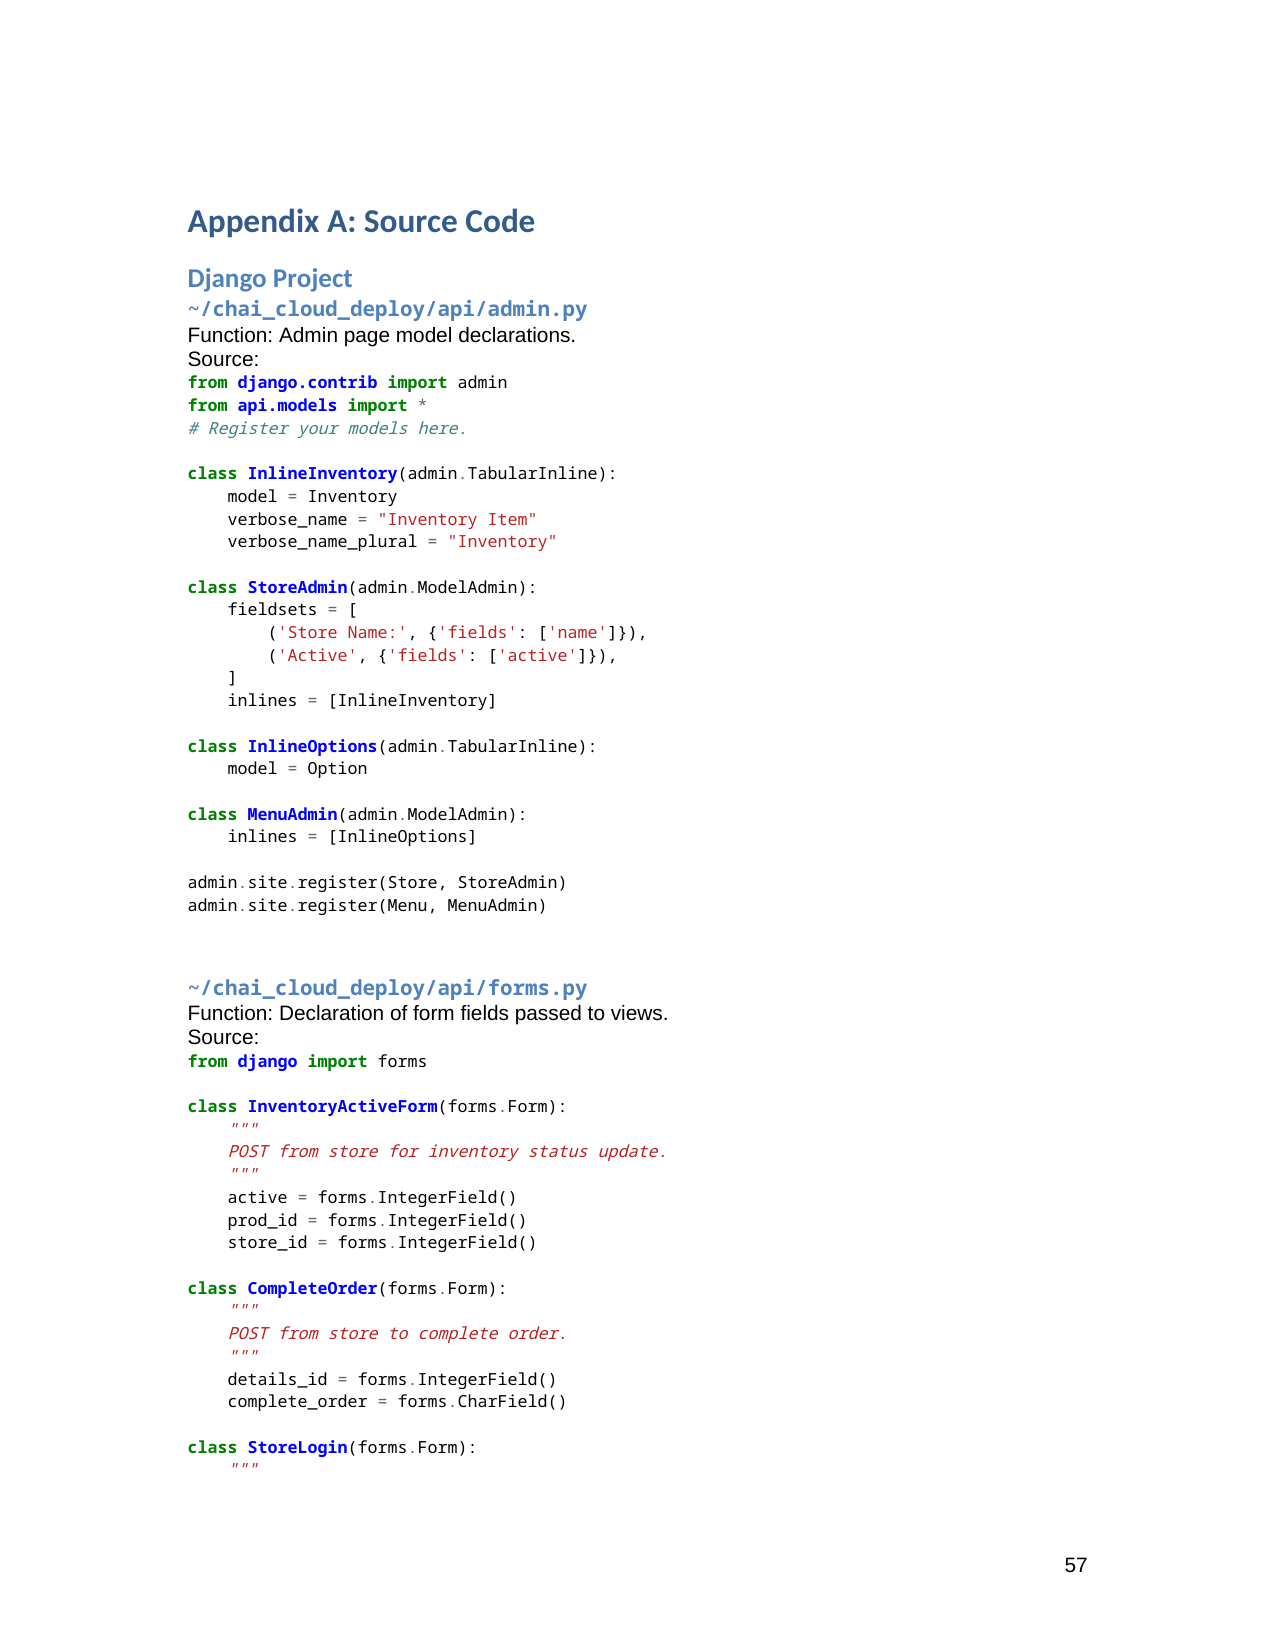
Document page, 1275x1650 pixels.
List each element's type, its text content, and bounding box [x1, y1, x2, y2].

text complete_order = forms.CharField() [187, 1390, 1087, 1412]
text inlines = [InlineInventory] [187, 689, 1087, 712]
text ('Active', {'fields': ['active']}), [187, 643, 1087, 666]
text model = Option [187, 757, 1087, 780]
text """ [187, 1163, 1087, 1185]
text ~/chai_cloud_deploy/api/forms.py [187, 973, 1087, 1001]
text Function: Declaration of form fields passed to views. [187, 1001, 1087, 1025]
text verbose_name = "Inventory Item" [187, 507, 1087, 530]
text """ [187, 1117, 1087, 1140]
text class MenuAdmin(admin.ModelAdmin): [187, 802, 1087, 825]
text class CompleteOrder(forms.Form): [187, 1276, 1087, 1299]
text ('Store Name:', {'fields': ['name']}), [187, 621, 1087, 643]
text inlines = [InlineOptions] [187, 825, 1087, 848]
text class StoreLogin(forms.Form): [187, 1435, 1087, 1458]
text details_id = forms.IntegerField() [187, 1367, 1087, 1390]
text verbose_name_plural = "Inventory" [187, 530, 1087, 553]
text Source: [187, 1025, 1087, 1049]
text prod_id = forms.IntegerField() [187, 1208, 1087, 1231]
text class InlineOptions(admin.TabularInline): [187, 734, 1087, 757]
text admin.site.register(Menu, MenuAdmin) [187, 893, 1087, 916]
text POST from store to complete order. [187, 1322, 1087, 1344]
text from django.contrib import admin [187, 371, 1087, 394]
text class InventoryActiveForm(forms.Form): [187, 1094, 1087, 1117]
text ] [187, 666, 1087, 689]
text model = Inventory [187, 484, 1087, 507]
text fieldsets = [ [187, 598, 1087, 621]
text Source: [187, 347, 1087, 371]
text """ [187, 1458, 1087, 1481]
text from api.models import * [187, 394, 1087, 416]
text from django import forms [187, 1049, 1087, 1072]
text POST from store for inventory status update. [187, 1140, 1087, 1163]
text class InlineInventory(admin.TabularInline): [187, 462, 1087, 484]
subtitle Django Project [187, 262, 1087, 294]
text # Register your models here. [187, 416, 1087, 439]
text ~/chai_cloud_deploy/api/admin.py [187, 294, 1087, 323]
text store_id = forms.IntegerField() [187, 1231, 1087, 1253]
text class StoreAdmin(admin.ModelAdmin): [187, 575, 1087, 598]
text active = forms.IntegerField() [187, 1185, 1087, 1208]
text admin.site.register(Store, StoreAdmin) [187, 871, 1087, 893]
subtitle Appendix A: Source Code [187, 200, 1087, 241]
text """ [187, 1344, 1087, 1367]
text Function: Admin page model declarations. [187, 323, 1087, 347]
text """ [187, 1299, 1087, 1322]
